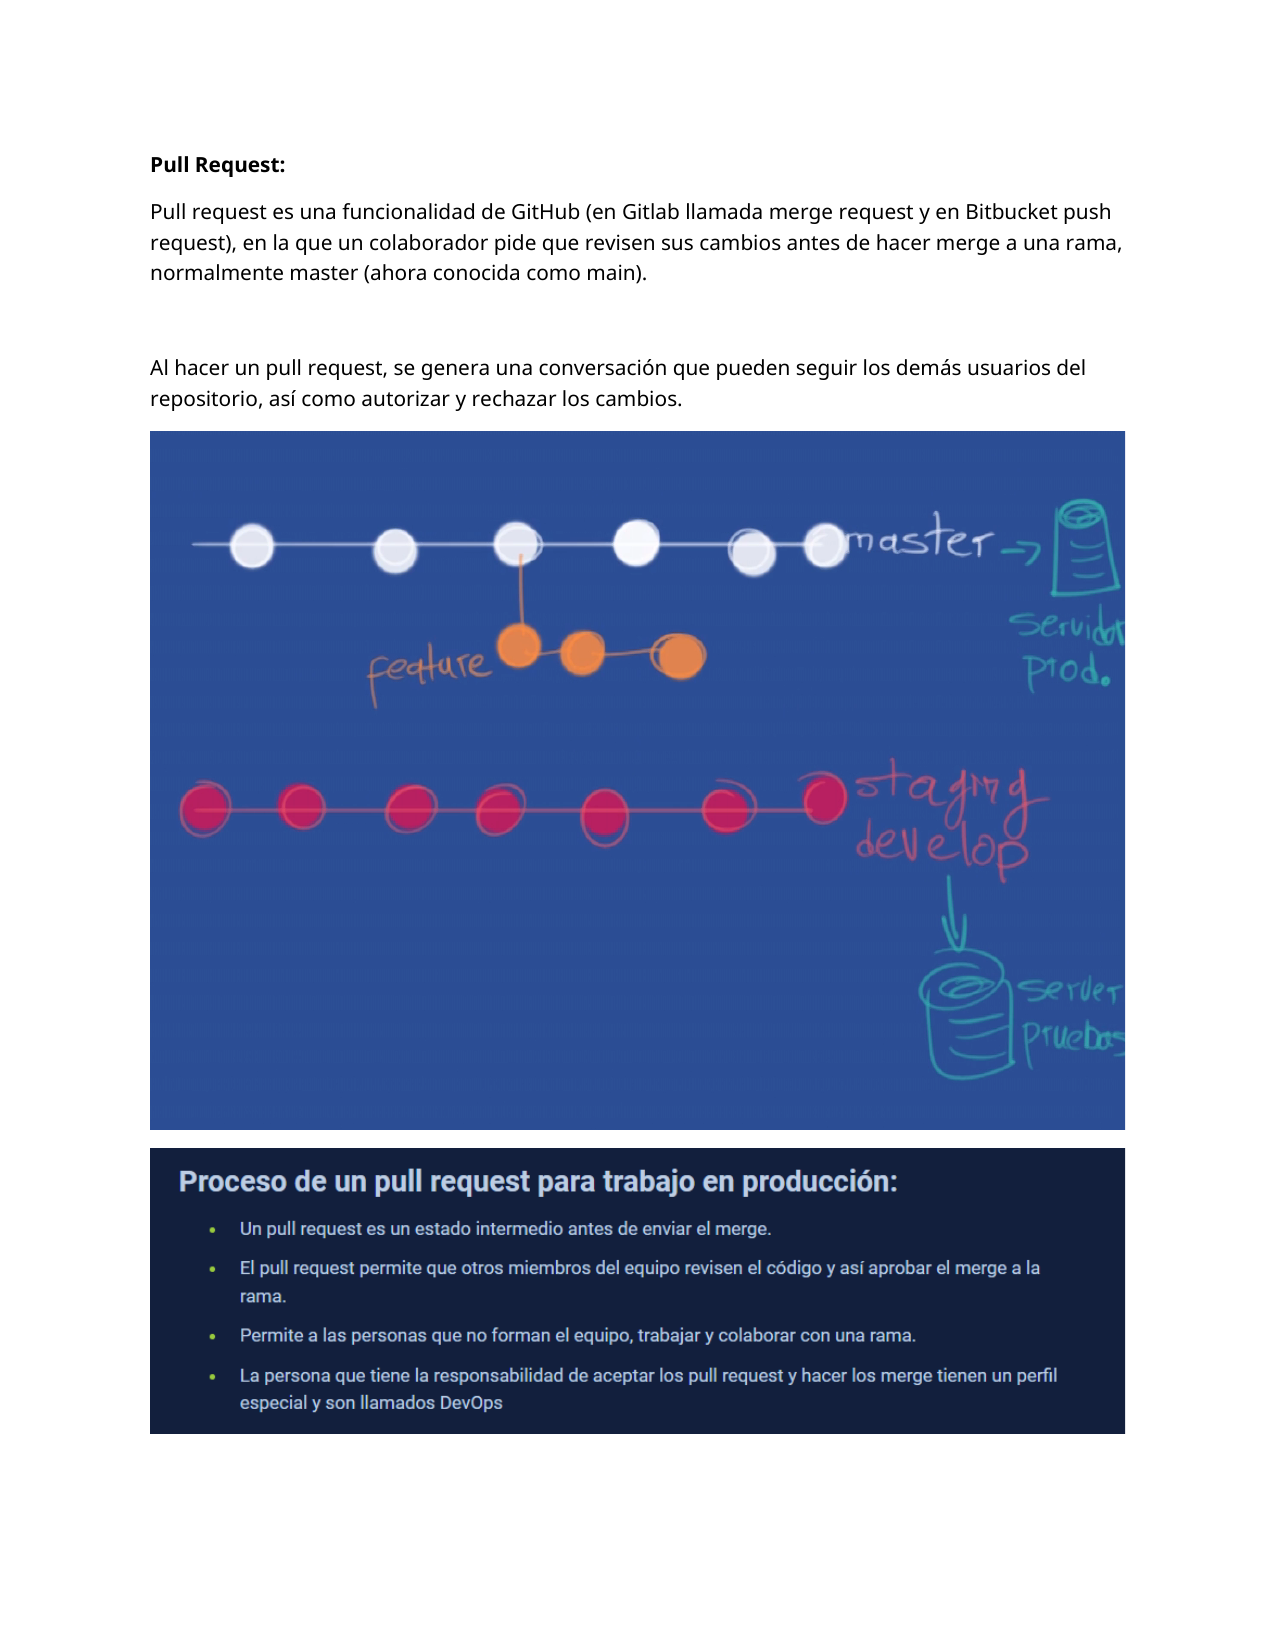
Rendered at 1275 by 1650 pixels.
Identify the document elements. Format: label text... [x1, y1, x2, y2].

text Pull request es una funcionalidad de GitHub (en Gitlab llamada merge request y en Bitbucket push request), en la que un colaborador pide que revisen sus cambios antes de hacer merge a una rama, normalmente master (ahora conocida como main). [150, 197, 1125, 287]
picture [150, 431, 1125, 1130]
picture [150, 1148, 1125, 1434]
text Pull Request: [150, 150, 1125, 178]
text Al hacer un pull request, se genera una conversación que pueden seguir los demás usuarios del repositorio, así como autorizar y rechazar los cambios. [150, 353, 1125, 412]
